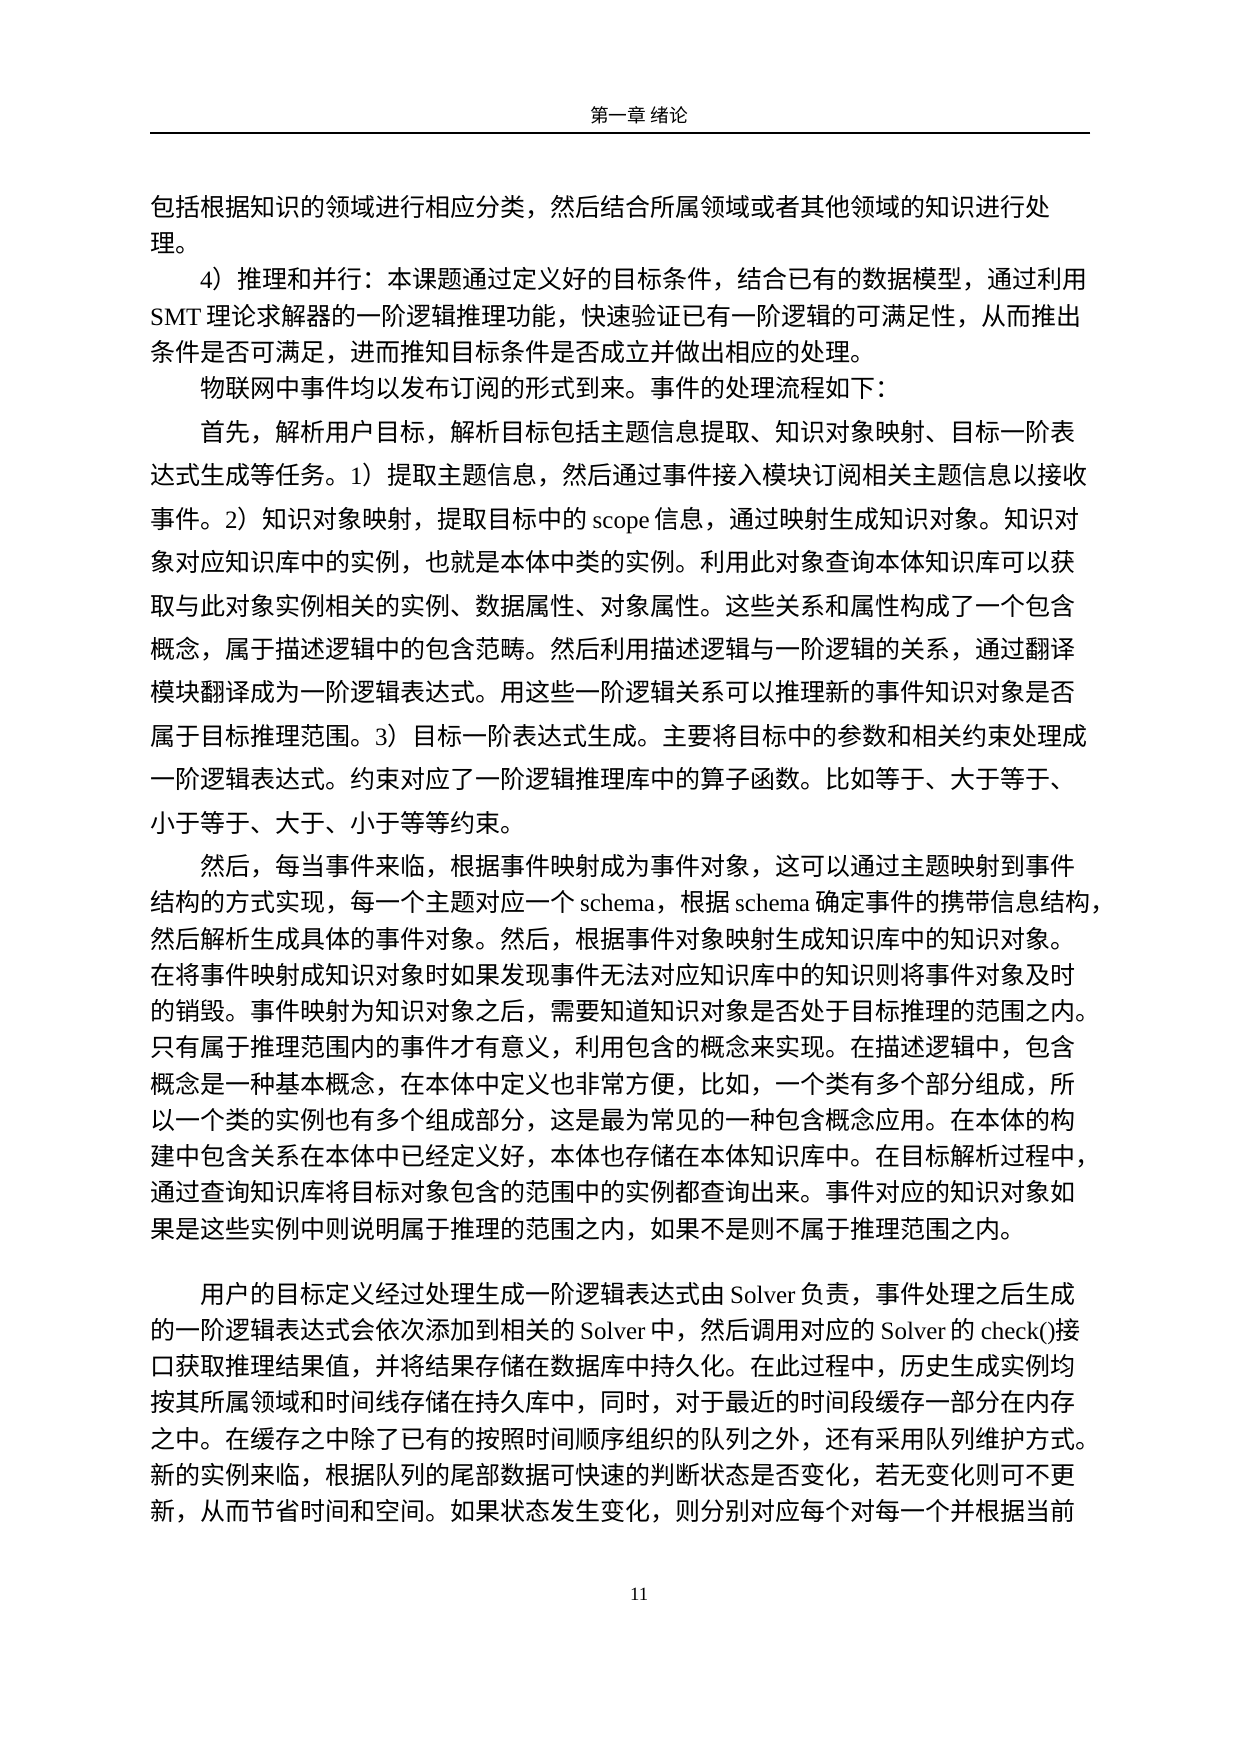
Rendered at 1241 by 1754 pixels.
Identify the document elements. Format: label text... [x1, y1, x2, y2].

text 4）推理和并行：本课题通过定义好的目标条件，结合已有的数据模型，通过利用SMT理论求解器的一阶逻辑推理功能，快速验证已有一阶逻辑的可满足性，从而推出条件是否可满足，进而推知目标条件是否成立并做出相应的处理。 [150, 260, 1090, 369]
text 然后，每当事件来临，根据事件映射成为事件对象，这可以通过主题映射到事件结构的方式实现，每一个主题对应一个schema，根据schema确定事件的携带信息结构，然后解析生成具体的事件对象。然后，根据事件对象映射生成知识库中的知识对象。在将事件映射成知识对象时如果发现事件无法对应知识库中的知识则将事件对象及时的销毁。事件映射为知识对象之后，需要知道知识对象是否处于目标推理的范围之内。只有属于推理范围内的事件才有意义，利用包含的概念来实现。在描述逻辑中，包含概念是一种基本概念，在本体中定义也非常方便，比如，一个类有多个部分组成，所以一个类的实例也有多个组成部分，这是最为常见的一种包含概念应用。在本体的构建中包含关系在本体中已经定义好，本体也存储在本体知识库中。在目标解析过程中，通过查询知识库将目标对象包含的范围中的实例都查询出来。事件对应的知识对象如果是这些实例中则说明属于推理的范围之内，如果不是则不属于推理范围之内。 [150, 847, 1090, 1245]
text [150, 1274, 1090, 1528]
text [150, 187, 1065, 260]
text 首先，解析用户目标，解析目标包括主题信息提取、知识对象映射、目标一阶表达式生成等任务。1）提取主题信息，然后通过事件接入模块订阅相关主题信息以接收事件。2）知识对象映射，提取目标中的scope信息，通过映射生成知识对象。知识对象对应知识库中的实例，也就是本体中类的实例。利用此对象查询本体知识库可以获取与此对象实例相关的实例、数据属性、对象属性。这些关系和属性构成了一个包含概念，属于描述逻辑中的包含范畴。然后利用描述逻辑与一阶逻辑的关系，通过翻译模块翻译成为一阶逻辑表达式。用这些一阶逻辑关系可以推理新的事件知识对象是否属于目标推理范围。3）目标一阶表达式生成。主要将目标中的参数和相关约束处理成一阶逻辑表达式。约束对应了一阶逻辑推理库中的算子函数。比如等于、大于等于、小于等于、大于、小于等等约束。 [150, 412, 1090, 839]
text 物联网中事件均以发布订阅的形式到来。事件的处理流程如下： [150, 369, 1090, 405]
